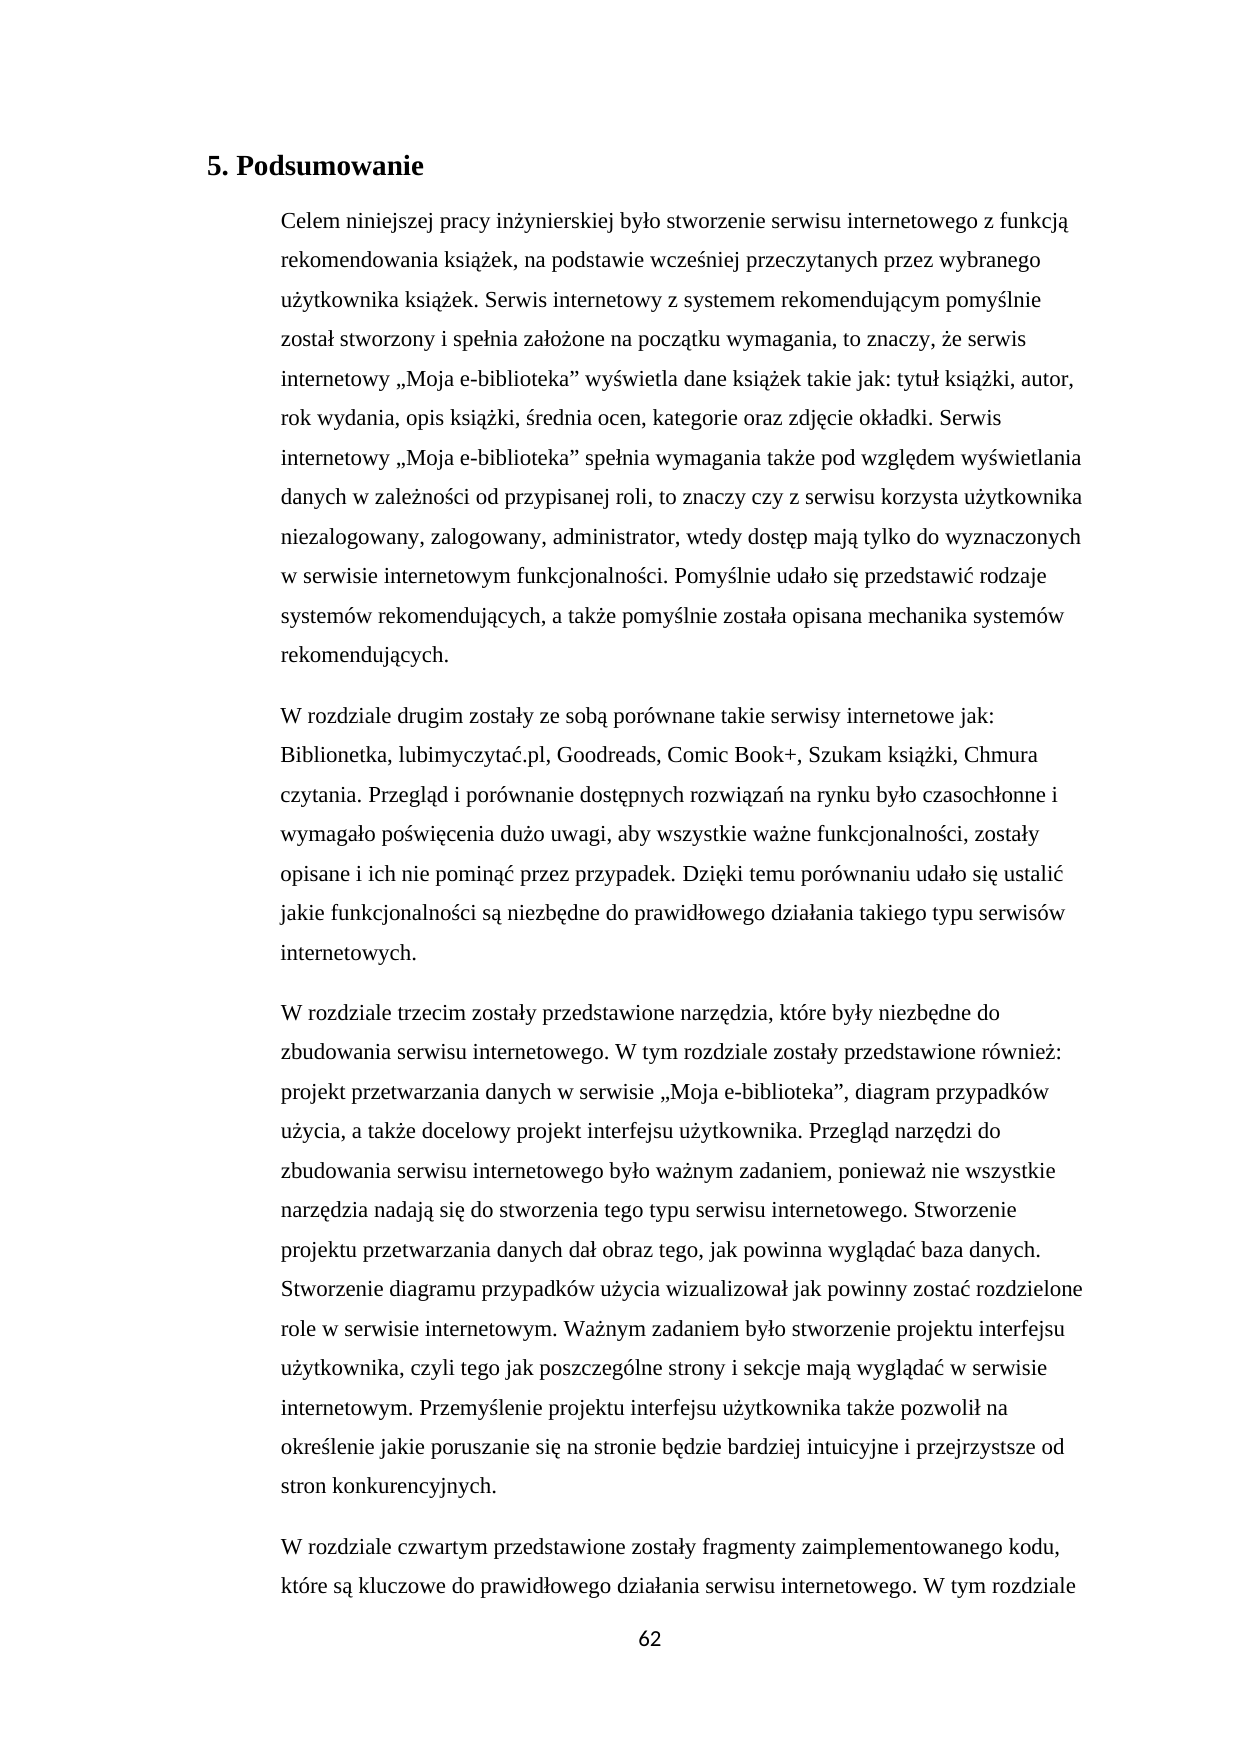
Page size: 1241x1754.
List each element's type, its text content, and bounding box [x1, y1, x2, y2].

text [281, 1533, 1092, 1599]
text W rozdziale drugim zostały ze sobą porównane takie serwisy internetowe jak: Biblionetka, lubimyczytać.pl, Goodreads, Comic Book+, Szukam książki, Chmura czytania. Przegląd i porównanie dostępnych rozwiązań na rynku było czasochłonne i wymagało poświęcenia dużo uwagi, aby wszystkie ważne funkcjonalności, zostały opisane i ich nie pominąć przez przypadek. Dzięki temu porównaniu udało się ustalić jakie funkcjonalności są niezbędne do prawidłowego działania takiego typu serwisów internetowych. [280, 702, 1092, 965]
text 5. Podsumowanie [207, 148, 1092, 181]
text Celem niniejszej pracy inżynierskiej było stworzenie serwisu internetowego z funkcją rekomendowania książek, na podstawie wcześniej przeczytanych przez wybranego użytkownika książek. Serwis internetowy z systemem rekomendującym pomyślnie został stworzony i spełnia założone na początku wymagania, to znaczy, że serwis internetowy „Moja e-biblioteka” wyświetla dane książek takie jak: tytuł książki, autor, rok wydania, opis książki, średnia ocen, kategorie oraz zdjęcie okładki. Serwis internetowy „Moja e-biblioteka” spełnia wymagania także pod względem wyświetlania danych w zależności od przypisanej roli, to znaczy czy z serwisu korzysta użytkownika niezalogowany, zalogowany, administrator, wtedy dostęp mają tylko do wyznaczonych w serwisie internetowym funkcjonalności. Pomyślnie udało się przedstawić rodzaje systemów rekomendujących, a także pomyślnie została opisana mechanika systemów rekomendujących. [281, 207, 1092, 668]
text W rozdziale trzecim zostały przedstawione narzędzia, które były niezbędne do zbudowania serwisu internetowego. W tym rozdziale zostały przedstawione również: projekt przetwarzania danych w serwisie „Moja e-biblioteka”, diagram przypadków użycia, a także docelowy projekt interfejsu użytkownika. Przegląd narzędzi do zbudowania serwisu internetowego było ważnym zadaniem, ponieważ nie wszystkie narzędzia nadają się do stworzenia tego typu serwisu internetowego. Stworzenie projektu przetwarzania danych dał obraz tego, jak powinna wyglądać baza danych. Stworzenie diagramu przypadków użycia wizualizował jak powinny zostać rozdzielone role w serwisie internetowym. Ważnym zadaniem było stworzenie projektu interfejsu użytkownika, czyli tego jak poszczególne strony i sekcje mają wyglądać w serwisie internetowym. Przemyślenie projektu interfejsu użytkownika także pozwolił na określenie jakie poruszanie się na stronie będzie bardziej intuicyjne i przejrzystsze od stron konkurencyjnych. [281, 999, 1092, 1499]
